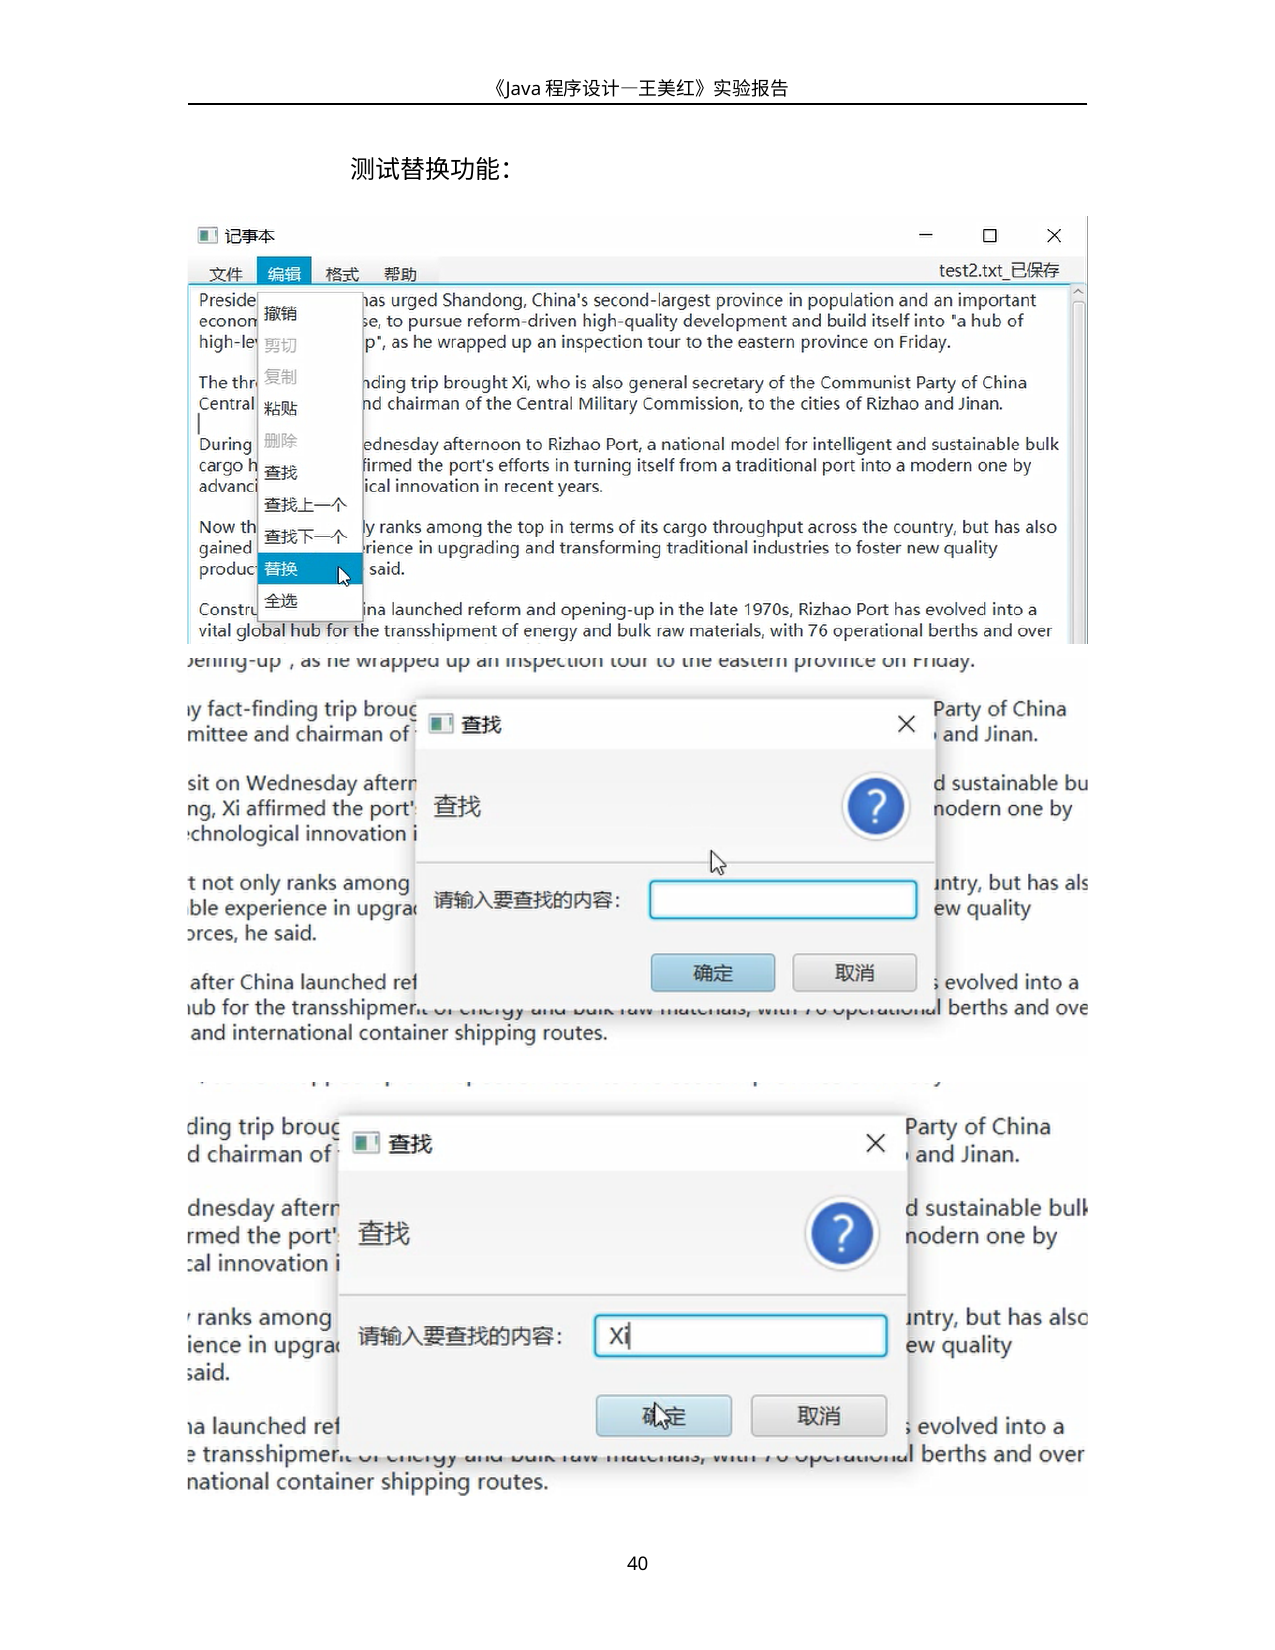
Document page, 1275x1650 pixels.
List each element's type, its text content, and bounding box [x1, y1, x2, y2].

list 测试替换功能： [350, 150, 1087, 186]
picture [187, 216, 1088, 644]
picture [187, 658, 1088, 1056]
picture [187, 1082, 1088, 1496]
